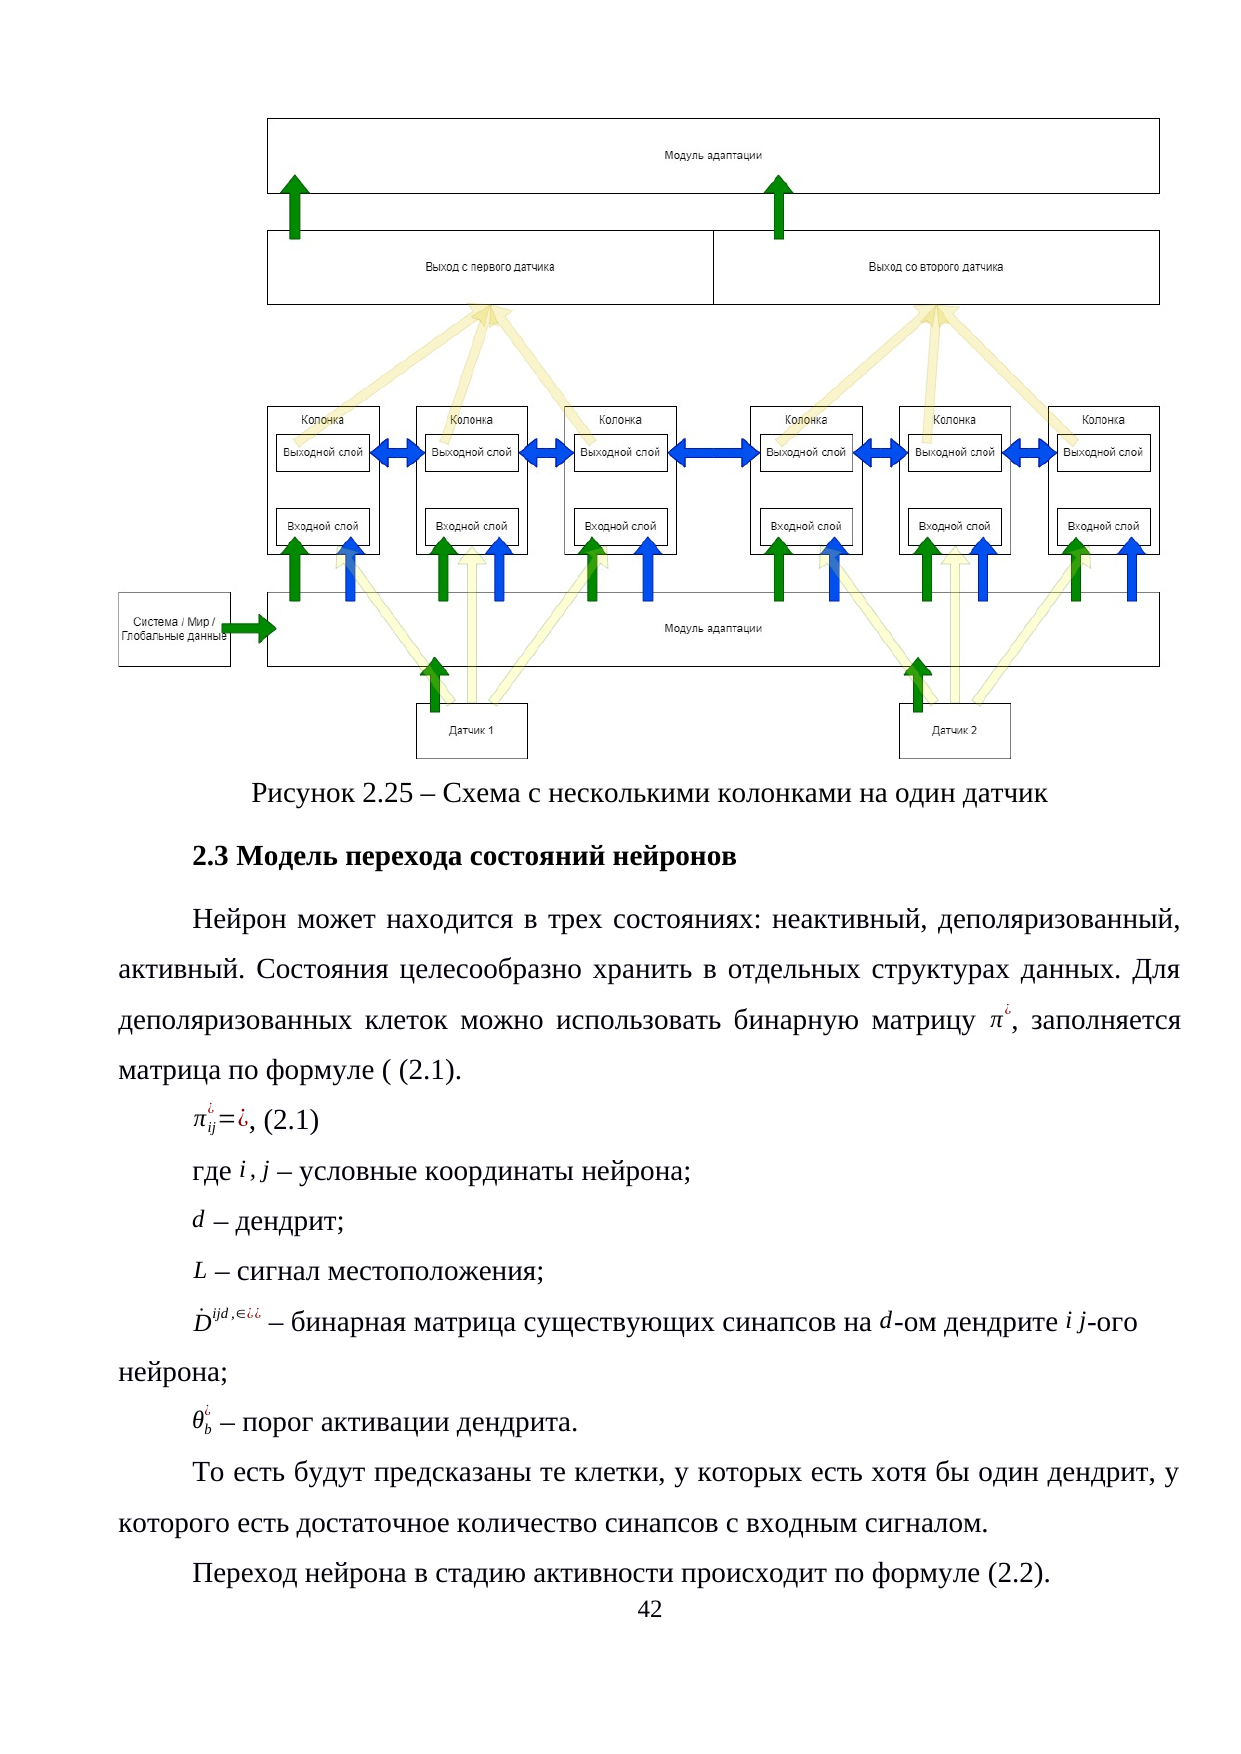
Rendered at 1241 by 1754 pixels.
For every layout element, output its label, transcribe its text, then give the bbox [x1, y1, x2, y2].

text Нейрон может находится в трех состояниях: неактивный, деполяризованный, активный. Состояния целесообразно хранить в отдельных структурах данных. Для деполяризованных клеток можно использовать бинарную матрицу , заполняется матрица по формуле (2.1). [118, 901, 1181, 1086]
text – сигнал местоположения; [118, 1253, 1181, 1287]
text То есть будут предсказаны те клетки, у которых есть хотя бы один дендрит, у которого есть достаточное количество синапсов с входным сигналом. [118, 1454, 1181, 1538]
picture [118, 118, 1181, 759]
subtitle Модель перехода состояний нейронов [192, 838, 1181, 872]
text – порог активации дендрита. [118, 1404, 1181, 1438]
text – дендрит; [118, 1203, 1181, 1237]
text Переход нейрона в стадию активности происходит по формуле (2.2). [118, 1555, 1181, 1589]
text – бинарная матрица существующих синапсов на -ом дендрите -ого нейрона; [118, 1304, 1181, 1387]
text где – условные координаты нейрона; [118, 1153, 1181, 1186]
